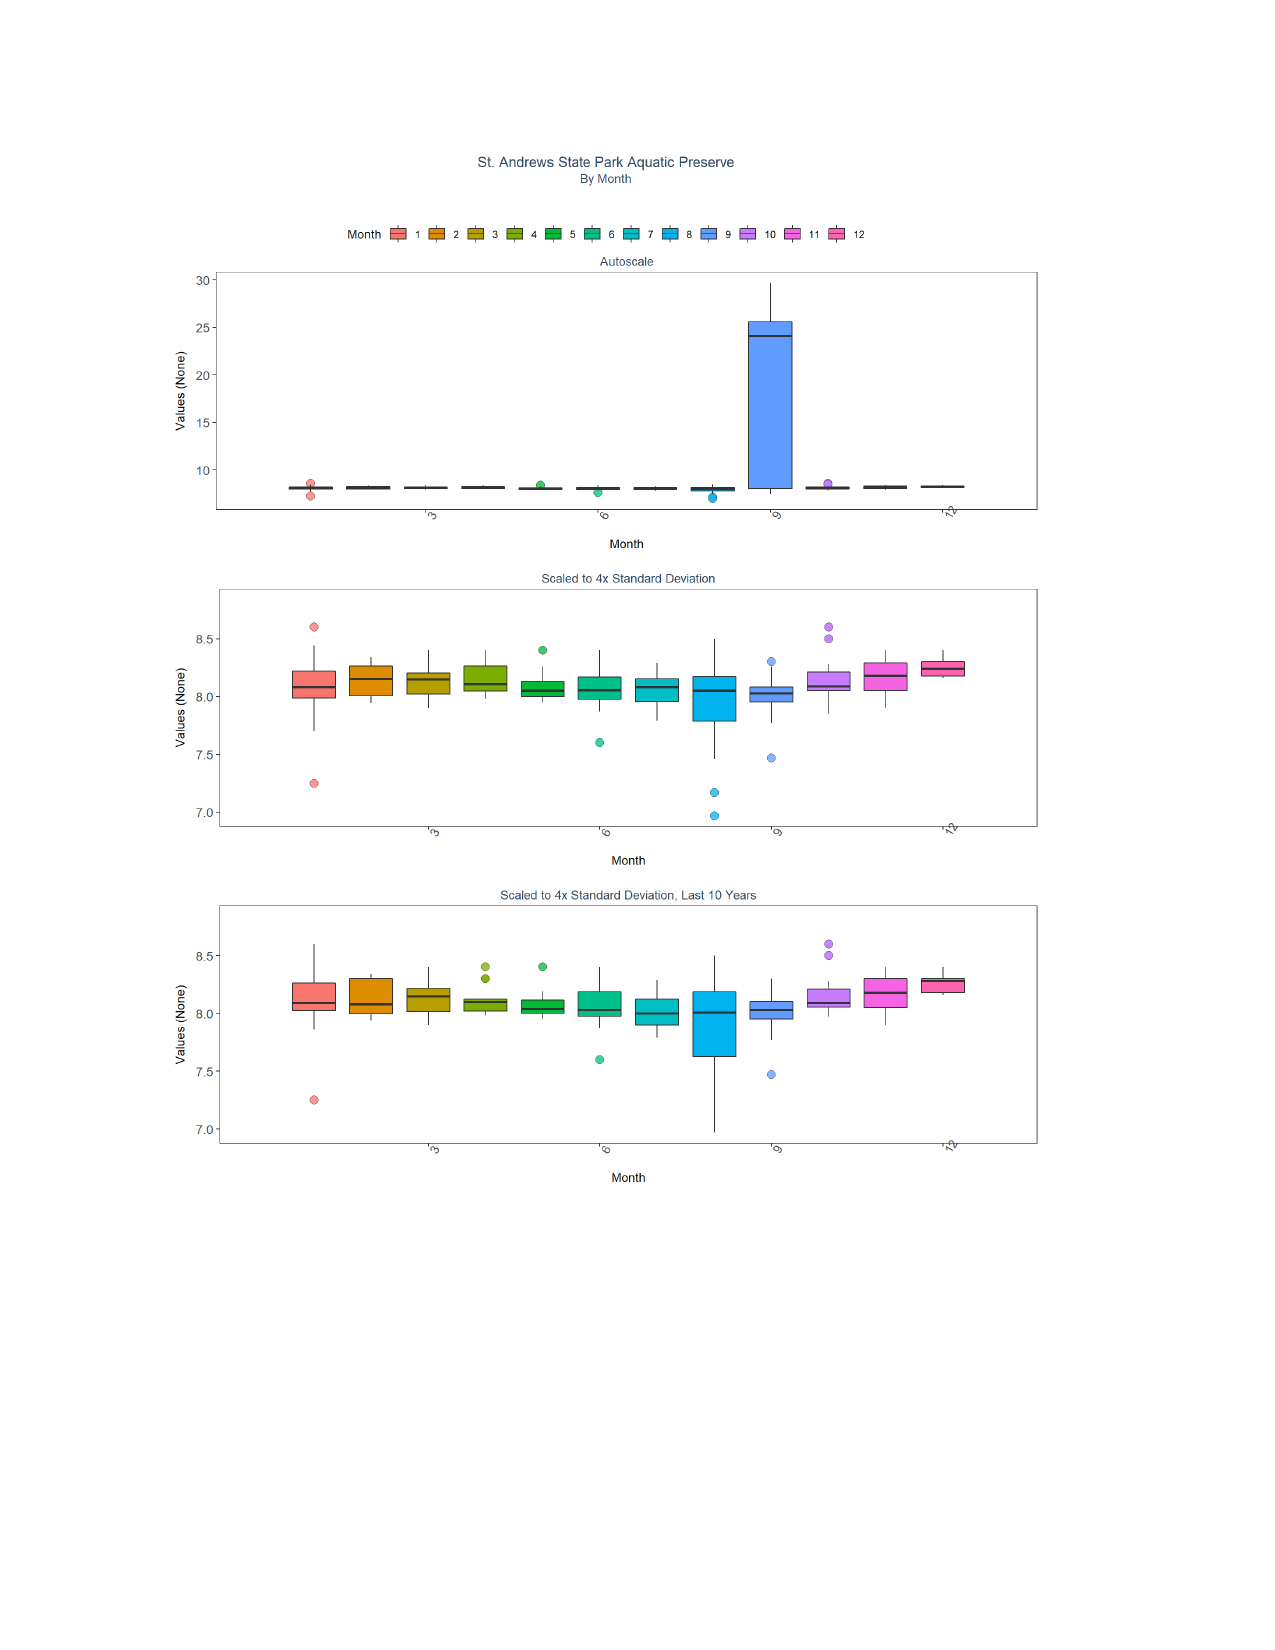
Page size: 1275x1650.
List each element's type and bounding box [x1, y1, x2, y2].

picture [168, 150, 1044, 1200]
